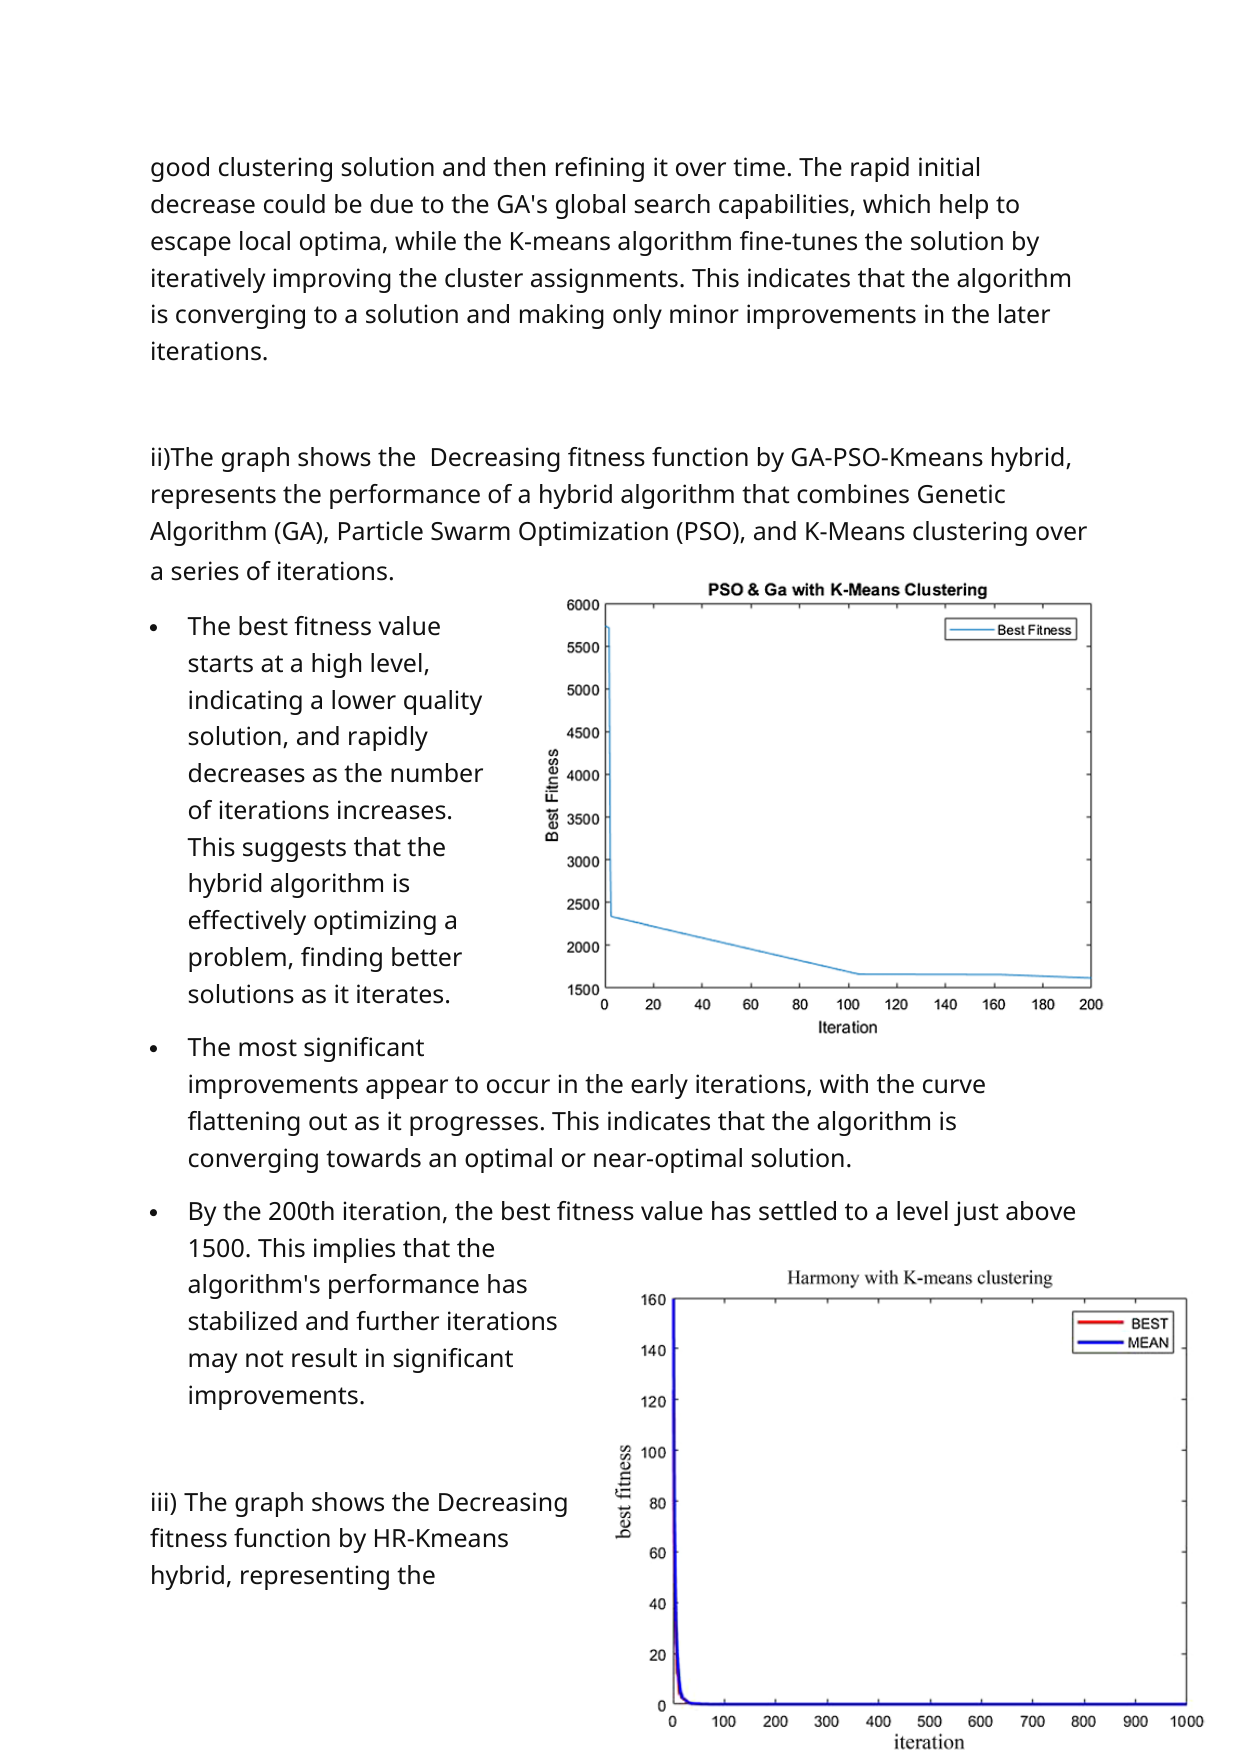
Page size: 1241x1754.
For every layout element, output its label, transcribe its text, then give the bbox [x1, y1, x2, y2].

picture [523, 553, 1164, 1045]
text ii)The graph shows the Decreasing fitness function by GA-PSO-Kmeans hybrid, represents the performance of a hybrid algorithm that combines Genetic Algorithm (GA), Particle Swarm Optimization (PSO), and K-Means clustering over a series of iterations. [150, 440, 1090, 589]
list The best fitness value starts at a high level, indicating a lower quality solution, and rapidly decreases as the number of iterations increases. This suggests that the hybrid algorithm is effectively optimizing a problem, finding better solutions as it iterates. [150, 609, 523, 1011]
list By the 200th iteration, the best fitness value has settled to a level just above 1500. This implies that the algorithm's performance has stabilized and further iterations may not result in significant improvements. [150, 1194, 1090, 1412]
picture [601, 1253, 1240, 1754]
list The most significant improvements appear to occur in the early iterations, with the curve flattening out as it progresses. This indicates that the algorithm is converging towards an optimal or near-optimal solution. [150, 1030, 1090, 1174]
